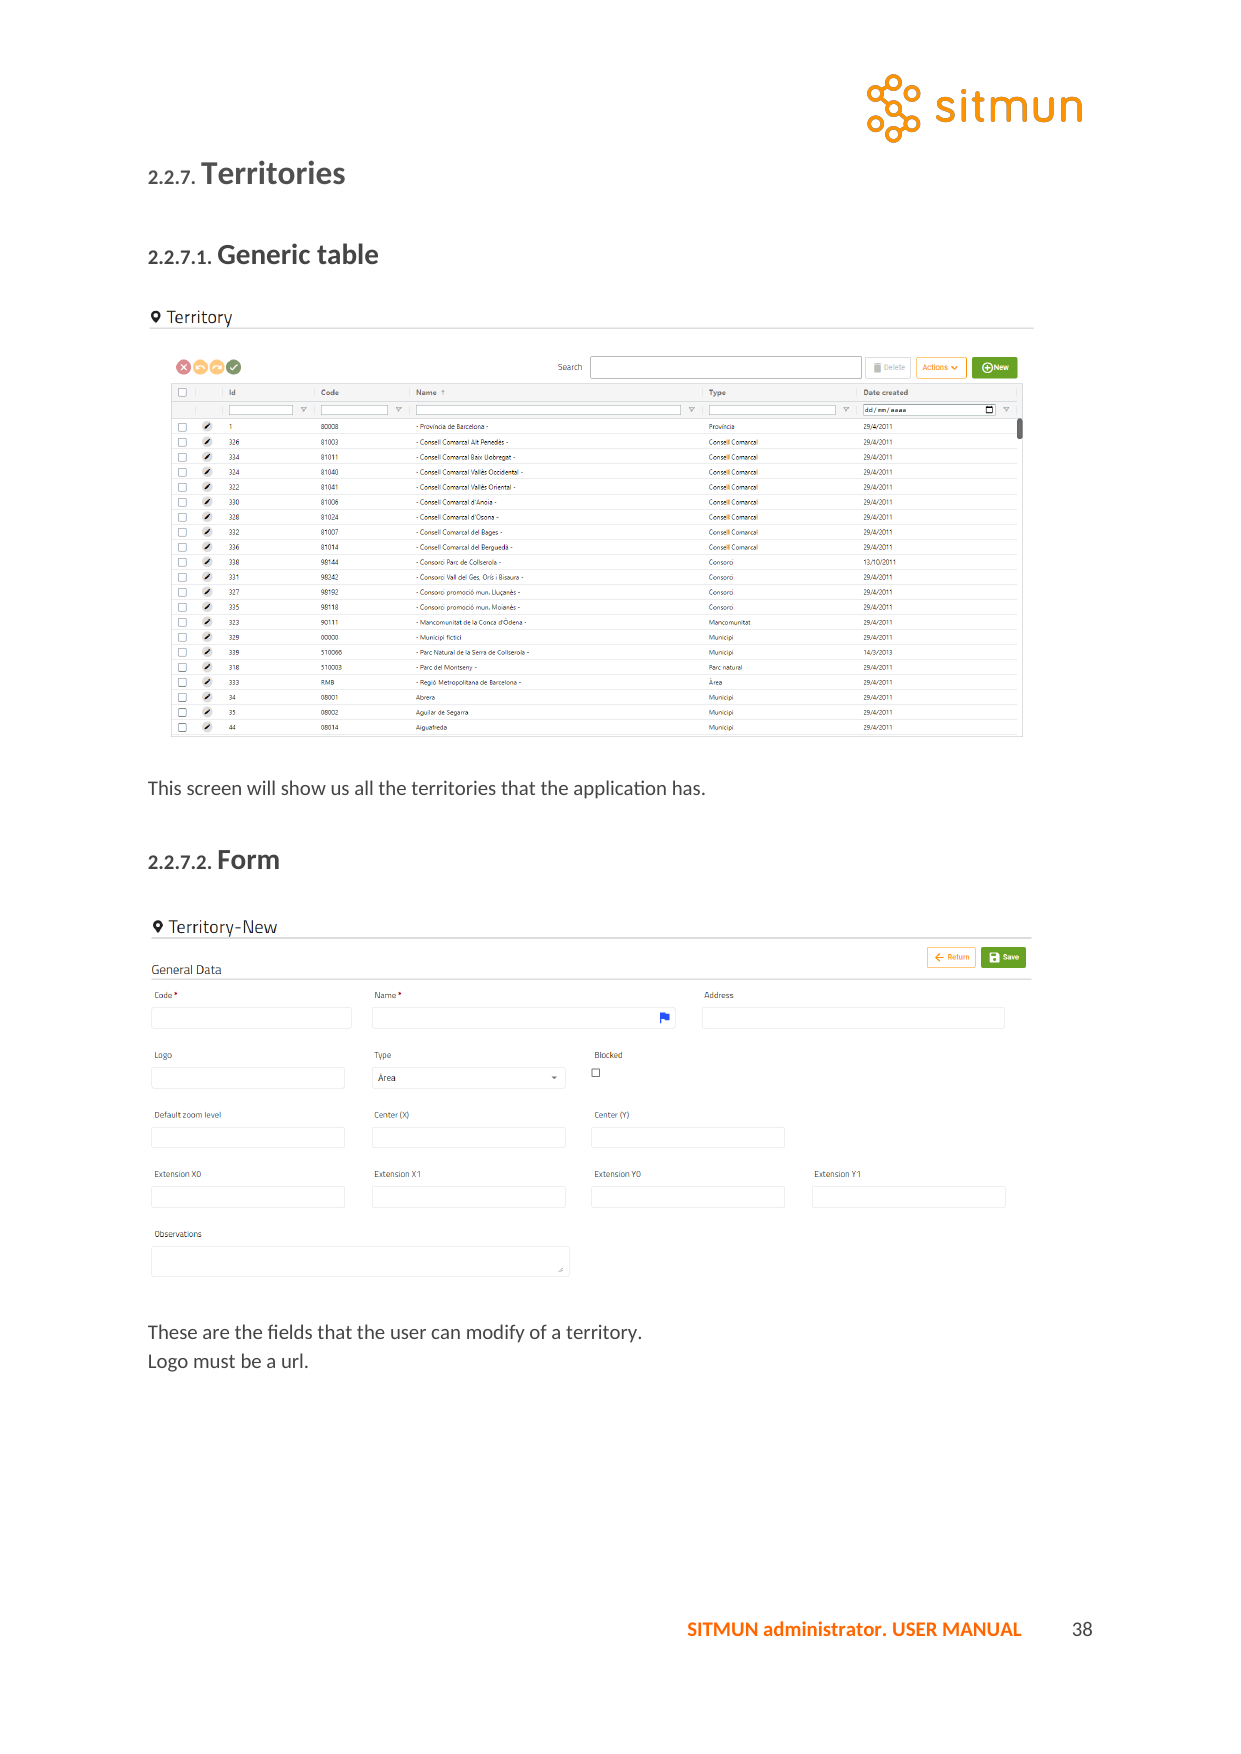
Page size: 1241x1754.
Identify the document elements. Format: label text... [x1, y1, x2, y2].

list Form [148, 841, 1093, 877]
list Generic table [148, 236, 1093, 272]
text These are the fields that the user can modify of a territory. [148, 1319, 1093, 1345]
picture [147, 301, 1034, 746]
text This screen will show us all the territories that the application has. [148, 775, 1093, 800]
text Logo must be a url. [148, 1348, 1093, 1374]
list Territories [148, 152, 1093, 192]
picture [854, 59, 1093, 151]
picture [147, 907, 1034, 1291]
